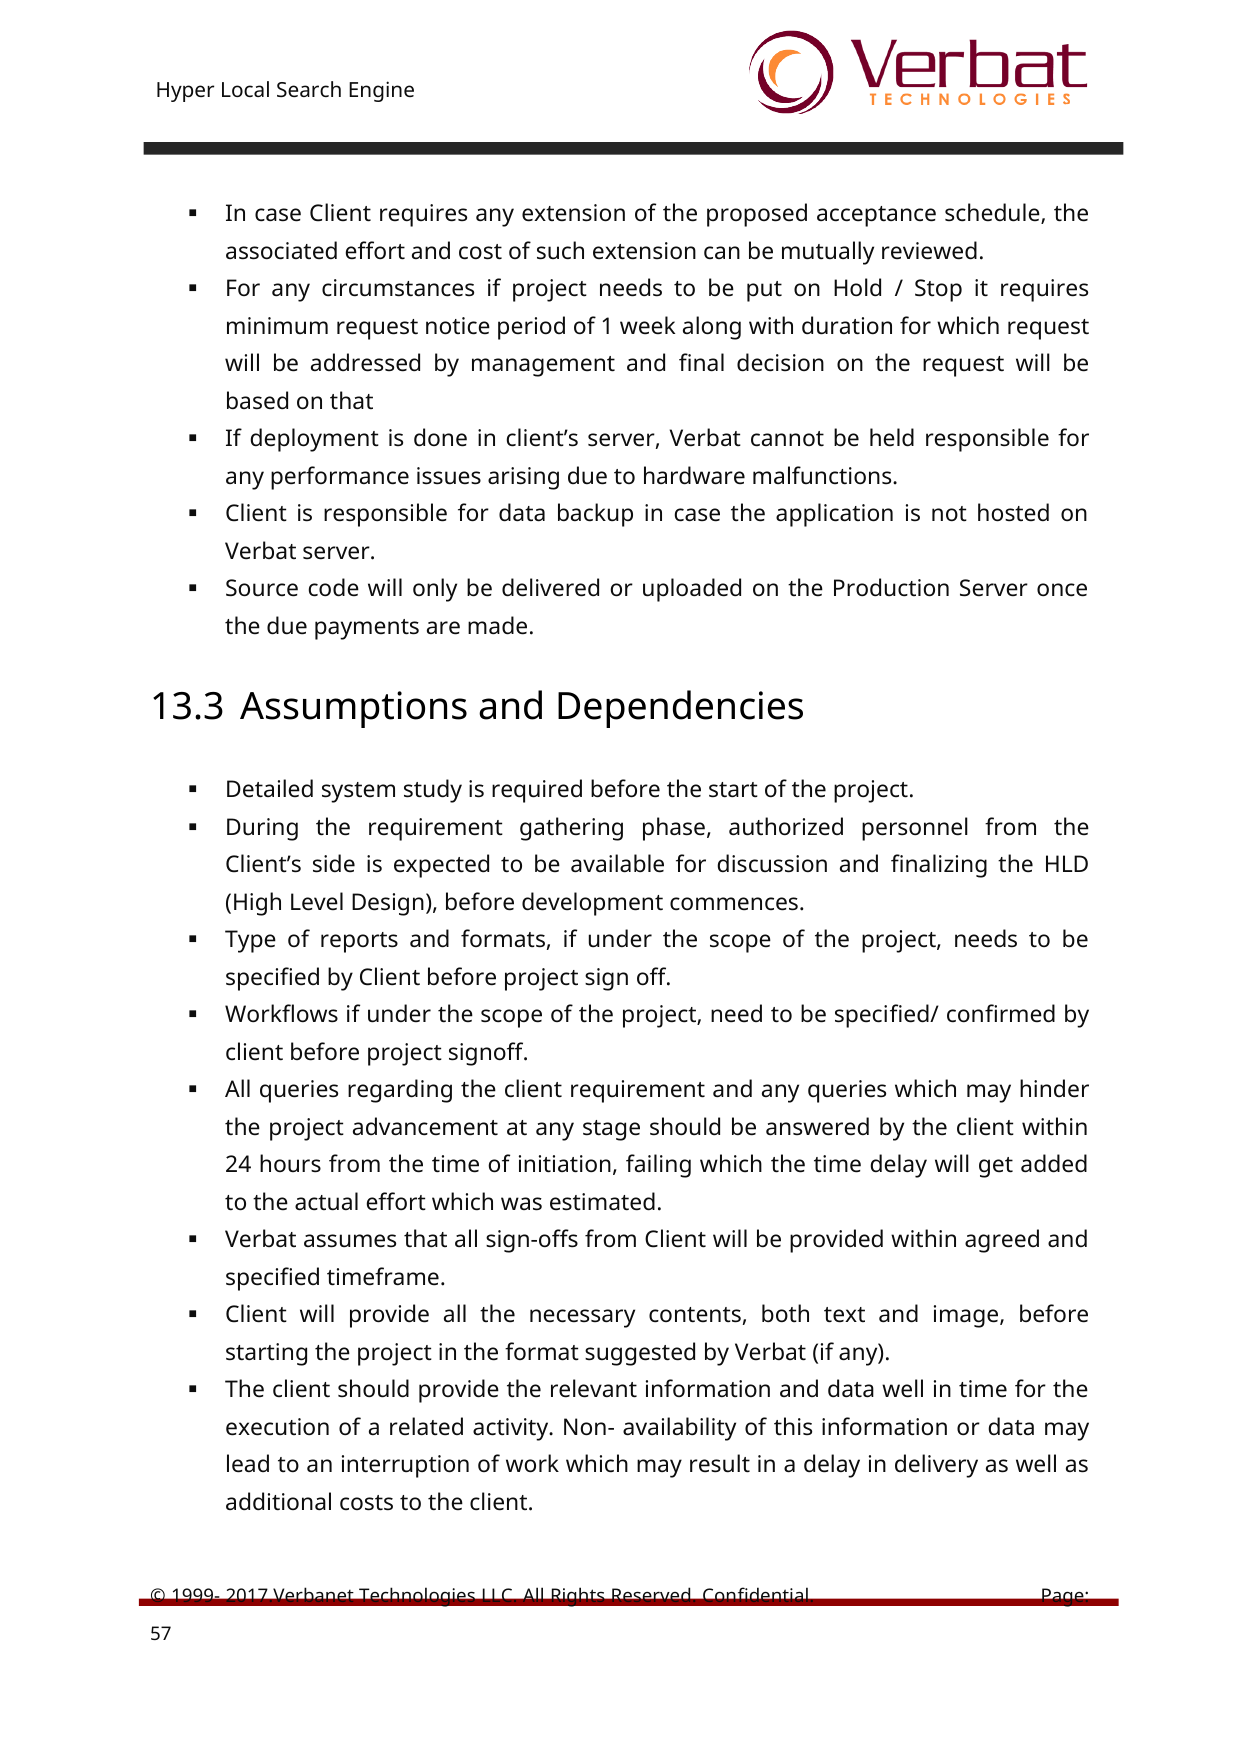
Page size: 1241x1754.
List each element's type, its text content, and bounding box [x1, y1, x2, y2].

list Client is responsible for data backup in case the application is not hosted on Verbat server. [187, 492, 1090, 567]
list Type of reports and formats, if under the scope of the project, needs to be specified by Client before project sign off. [187, 918, 1090, 993]
subtitle Assumptions and Dependencies [150, 679, 1090, 730]
list For any circumstances if project needs to be put on Hold / Stop it requires minimum request notice period of 1 week along with duration for which request will be addressed by management and final decision on the request will be based on that [187, 267, 1090, 417]
list During the requirement gathering phase, authorized personnel from the Client’s side is expected to be available for discussion and finalizing the HLD (High Level Design), before development commences. [187, 805, 1090, 918]
list All queries regarding the client requirement and any queries which may hinder the project advancement at any stage should be answered by the client within 24 hours from the time of initiation, failing which the time delay will get added to the actual effort which was estimated. [187, 1068, 1090, 1218]
list Client will provide all the necessary contents, both text and image, before starting the project in the format suggested by Verbat (if any). [187, 1293, 1090, 1368]
list In case Client requires any extension of the proposed acceptance schedule, the associated effort and cost of such extension can be mutually reviewed. [187, 192, 1090, 267]
list If deployment is done in client’s server, Verbat cannot be held responsible for any performance issues arising due to hardware malfunctions. [187, 417, 1090, 492]
list The client should provide the relevant information and data well in time for the execution of a related activity. Non- availability of this information or data may lead to an interruption of work which may result in a delay in delivery as well as additional costs to the client. [187, 1368, 1090, 1518]
list Verbat assumes that all sign-offs from Client will be provided within agreed and specified timeframe. [187, 1218, 1090, 1293]
list Detailed system study is required before the start of the project. [187, 768, 1090, 805]
list Source code will only be delivered or uploaded on the Production Server once the due payments are made. [187, 567, 1090, 642]
picture [745, 26, 1089, 114]
list Workflows if under the scope of the project, need to be specified/ confirmed by client before project signoff. [187, 993, 1090, 1068]
